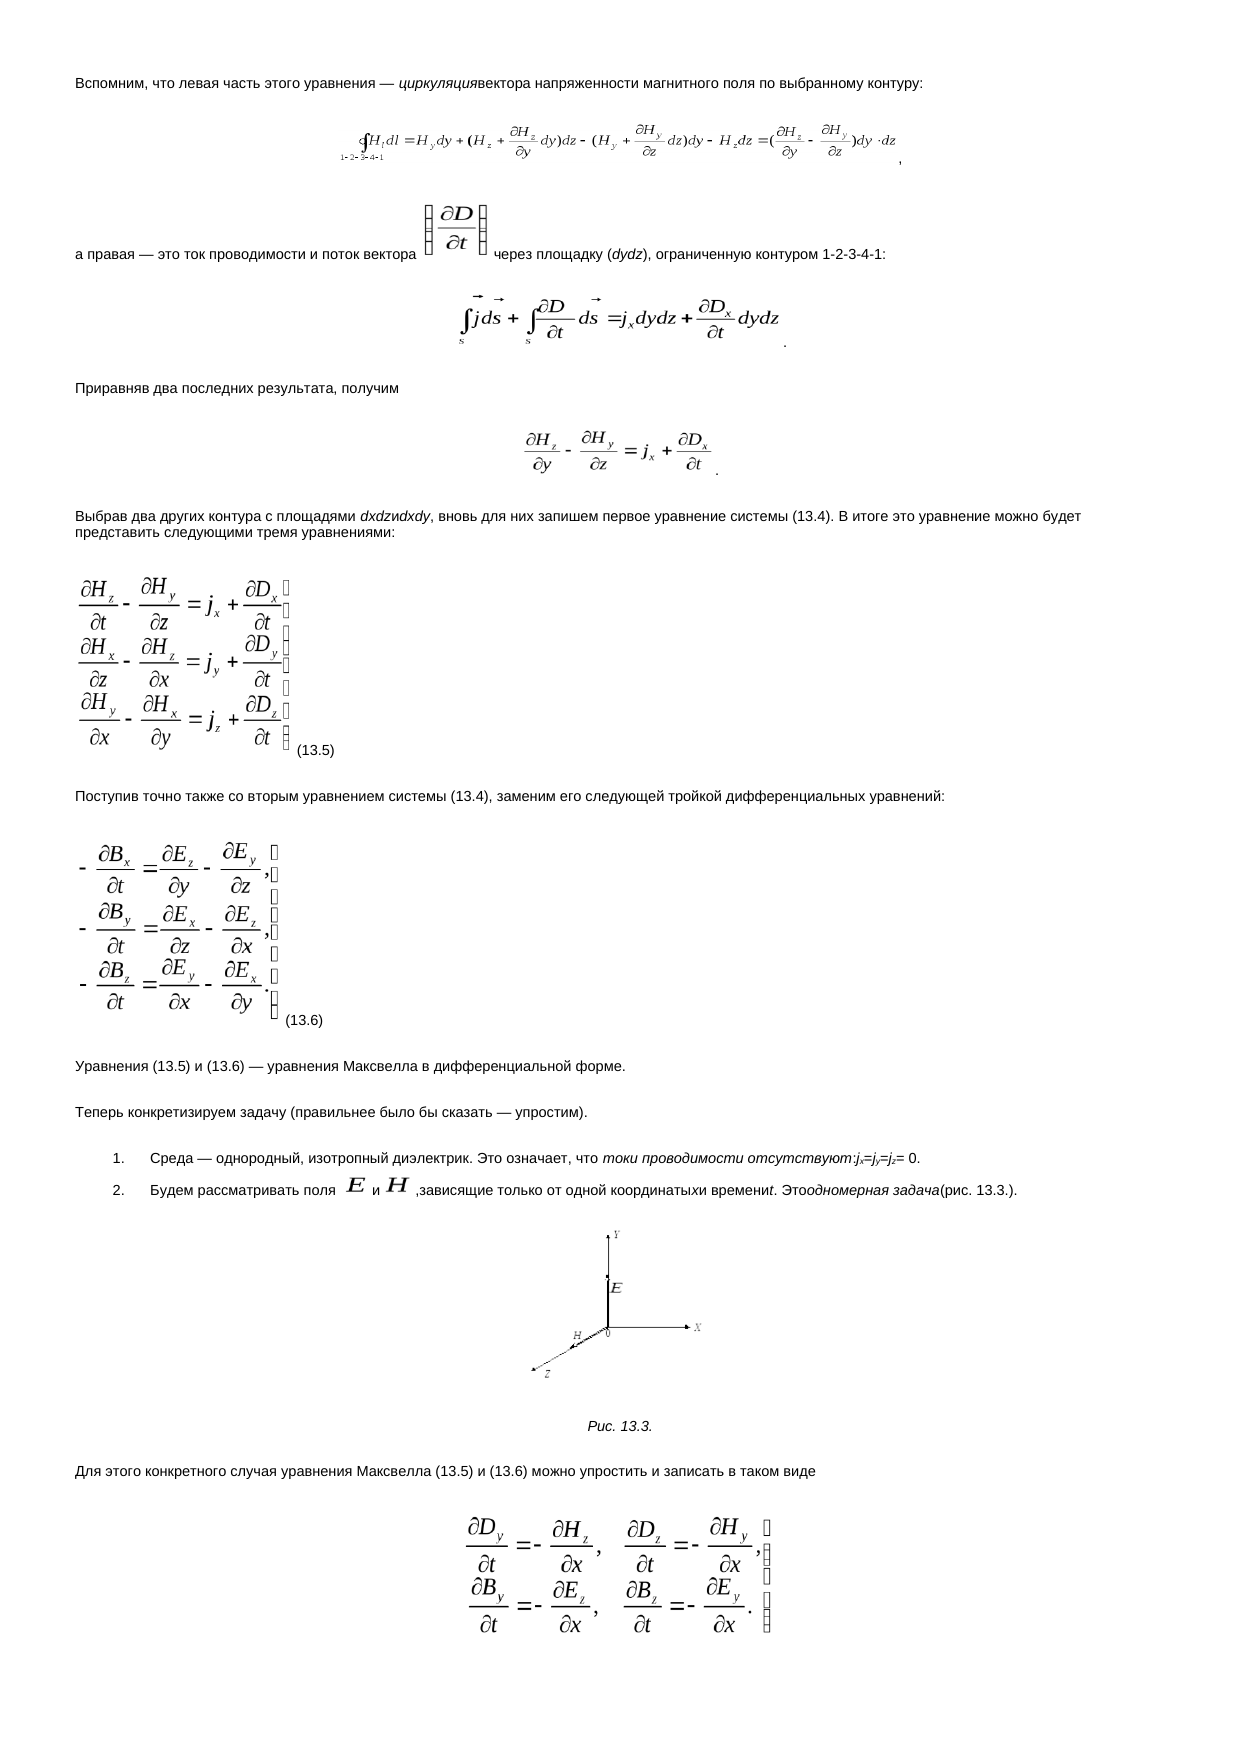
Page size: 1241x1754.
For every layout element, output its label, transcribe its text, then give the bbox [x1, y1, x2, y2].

text Приравняв два последних результата, получим [75, 380, 1165, 397]
picture [420, 195, 494, 260]
text а правая — это ток проводимости и поток вектора через площадку (dydz), ограниченную контуром 1-2-3-4-1: [75, 195, 1165, 262]
text Вспомним, что левая часть этого уравнения — циркуляциявектора напряженности магнитного поля по выбранному контуру: [75, 75, 1165, 92]
text (13.5) [297, 570, 1165, 758]
picture [338, 121, 898, 163]
text Для этого конкретного случая уравнения Максвелла (13.5) и (13.6) можно упростить и записать в таком виде [75, 1463, 1165, 1480]
list Будем рассматривать поля и,зависящие только от одной координатыxи времениt. Этоодномерная задача(рис. 13.3.). [112, 1166, 1165, 1198]
picture [380, 1166, 416, 1195]
text Рис. 13.3. [75, 1417, 1165, 1434]
text Уравнения (13.5) и (13.6) — уравнения Максвелла в дифференциальной форме. [75, 1058, 1165, 1074]
text (13.6) [75, 833, 1165, 1029]
picture [75, 833, 286, 1026]
picture [529, 1227, 711, 1388]
list Среда — однородный, изотропный диэлектрик. Это означает, что токи проводимости отсутствуют:jx=jy=jz= 0. [112, 1150, 1165, 1166]
picture [75, 570, 297, 756]
text Теперь конкретизируем задачу (правильнее было бы сказать — упростим). [75, 1104, 1165, 1121]
picture [340, 1166, 372, 1195]
text . [75, 426, 1165, 478]
text Поступив точно также со вторым уравнением системы (13.4), заменим его следующей тройкой дифференциальных уравнений: [75, 787, 1165, 804]
picture [521, 426, 715, 476]
picture [462, 1509, 779, 1639]
text Выбрав два других контура с площадями dxdzиdxdy, вновь для них запишем первое уравнение системы (13.4). В итоге это уравнение можно будет представить следующими тремя уравнениями: [75, 507, 1165, 541]
picture [453, 291, 783, 348]
